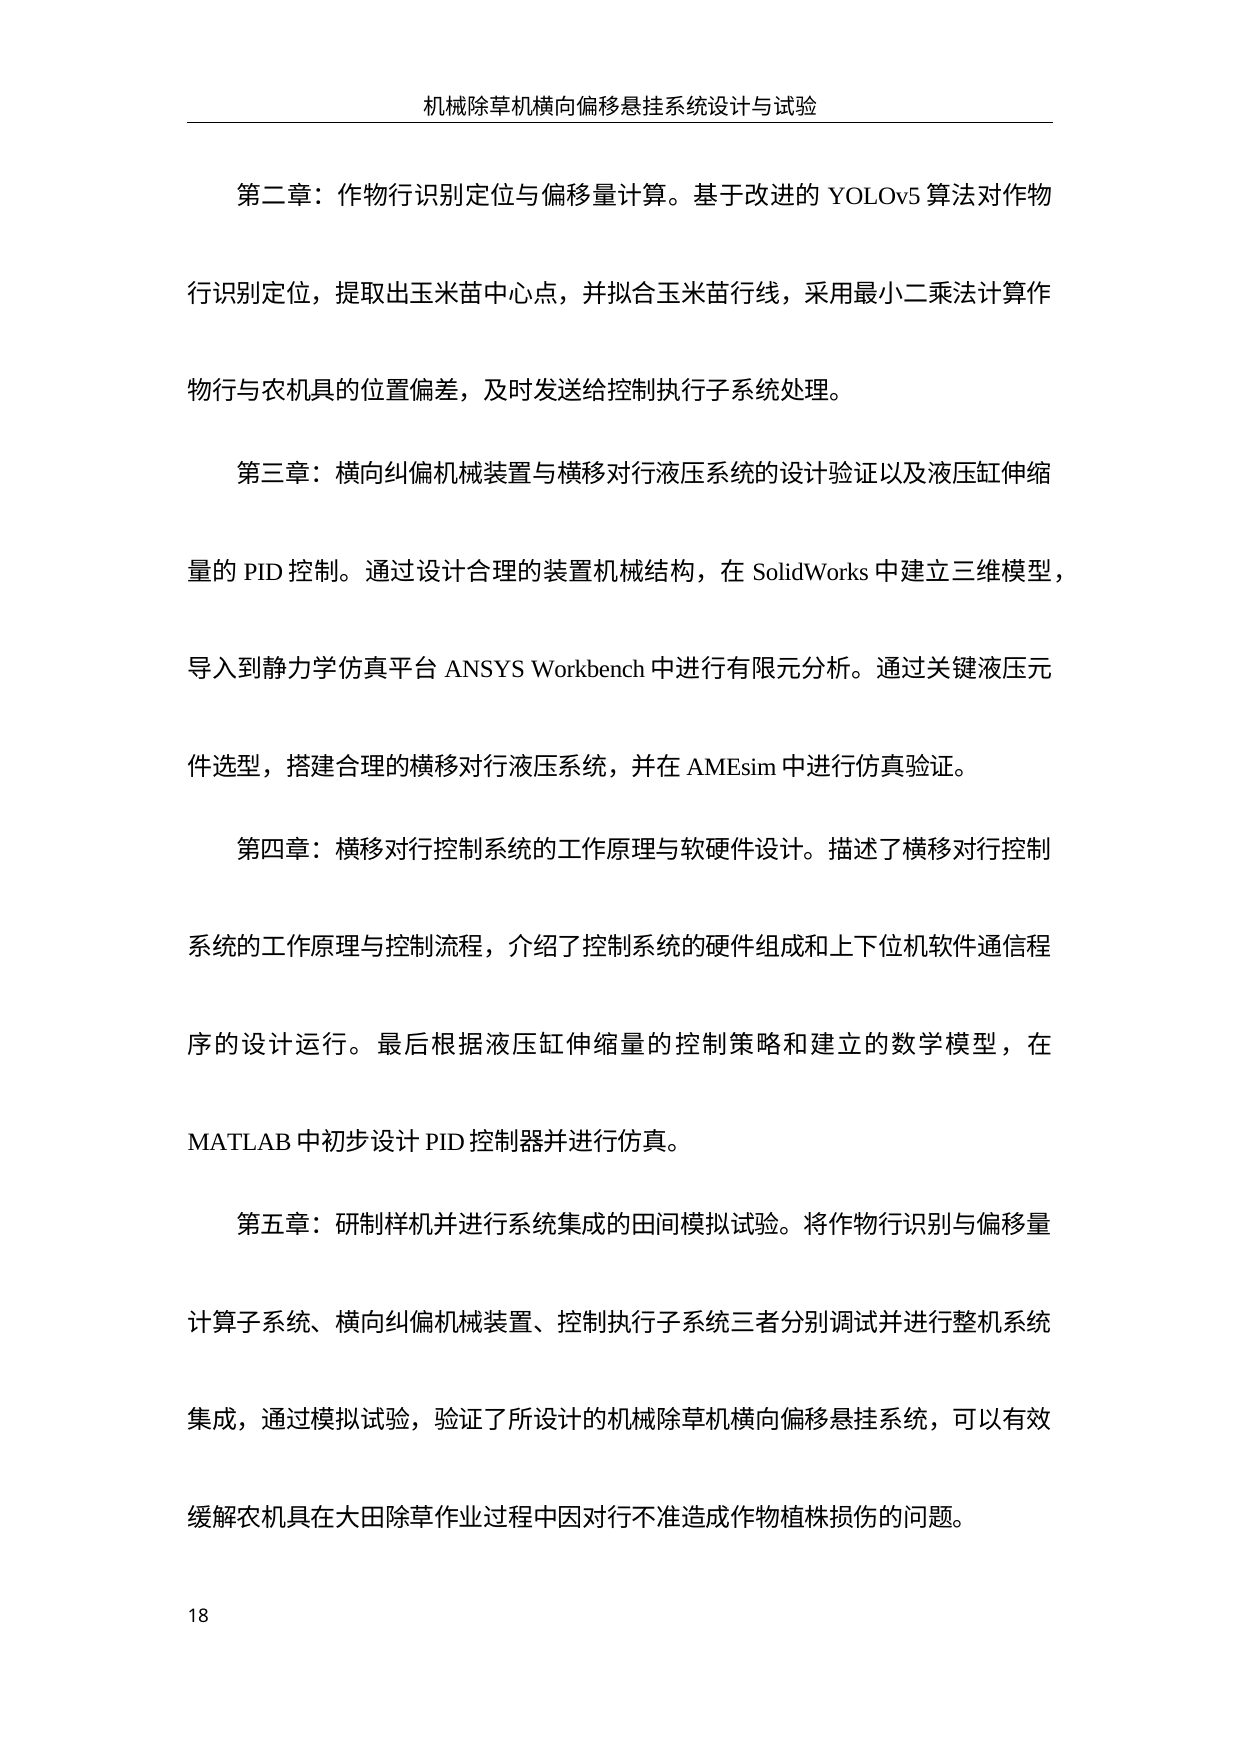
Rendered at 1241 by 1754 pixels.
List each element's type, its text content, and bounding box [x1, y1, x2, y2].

text 第三章：横向纠偏机械装置与横移对行液压系统的设计验证以及液压缸伸缩量的PID控制。通过设计合理的装置机械结构，在SolidWorks中建立三维模型，导入到静力学仿真平台ANSYS Workbench中进行有限元分析。通过关键液压元件选型，搭建合理的横移对行液压系统，并在AMEsim中进行仿真验证。 [187, 439, 1053, 797]
text 第二章：作物行识别定位与偏移量计算。基于改进的YOLOv5算法对作物行识别定位，提取出玉米苗中心点，并拟合玉米苗行线，采用最小二乘法计算作物行与农机具的位置偏差，及时发送给控制执行子系统处理。 [187, 161, 1053, 421]
text 第五章：研制样机并进行系统集成的田间模拟试验。将作物行识别与偏移量计算子系统、横向纠偏机械装置、控制执行子系统三者分别调试并进行整机系统集成，通过模拟试验，验证了所设计的机械除草机横向偏移悬挂系统，可以有效缓解农机具在大田除草作业过程中因对行不准造成作物植株损伤的问题。 [187, 1191, 1053, 1548]
text 第四章：横移对行控制系统的工作原理与软硬件设计。描述了横移对行控制系统的工作原理与控制流程，介绍了控制系统的硬件组成和上下位机软件通信程序的设计运行。最后根据液压缸伸缩量的控制策略和建立的数学模型，在MATLAB中初步设计PID控制器并进行仿真。 [187, 815, 1053, 1172]
